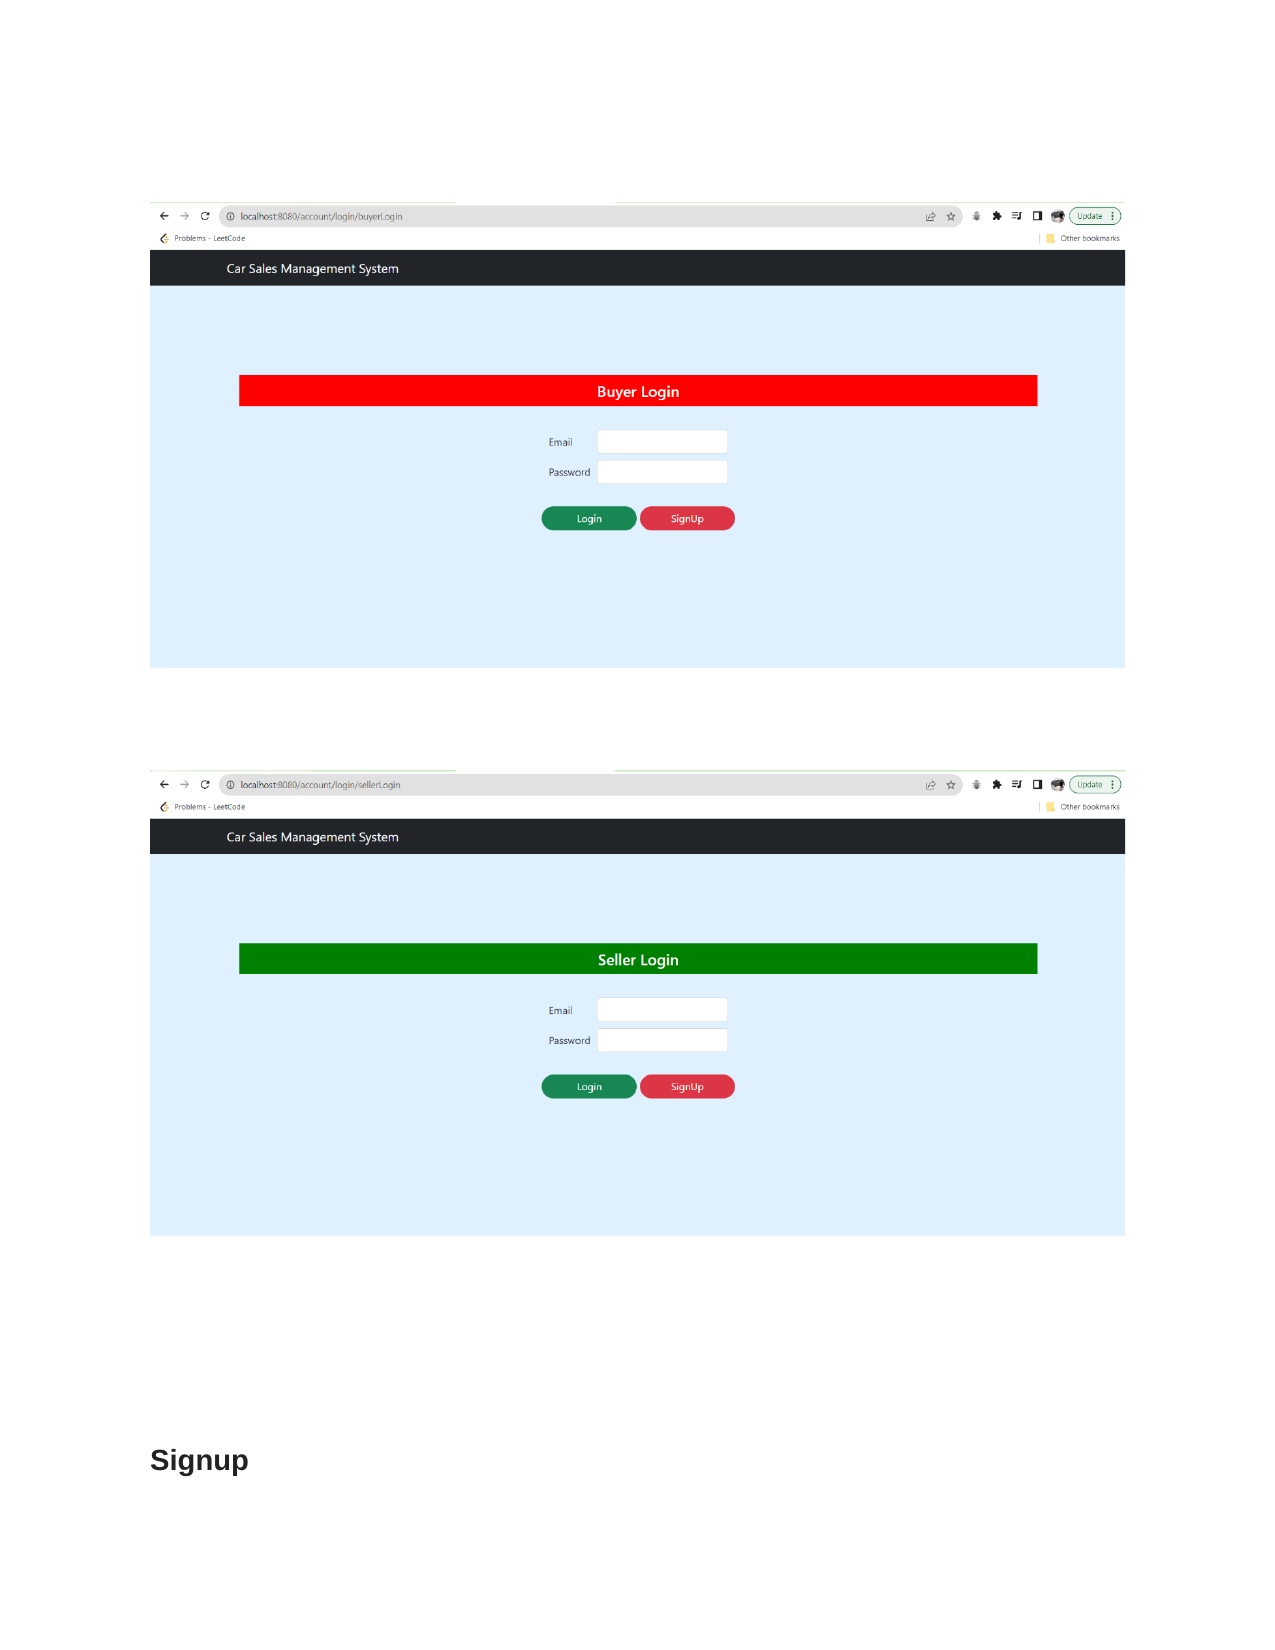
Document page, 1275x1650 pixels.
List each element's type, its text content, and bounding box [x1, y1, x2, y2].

picture [150, 770, 1125, 1266]
picture [150, 202, 1125, 699]
text Signup [150, 1443, 1125, 1476]
